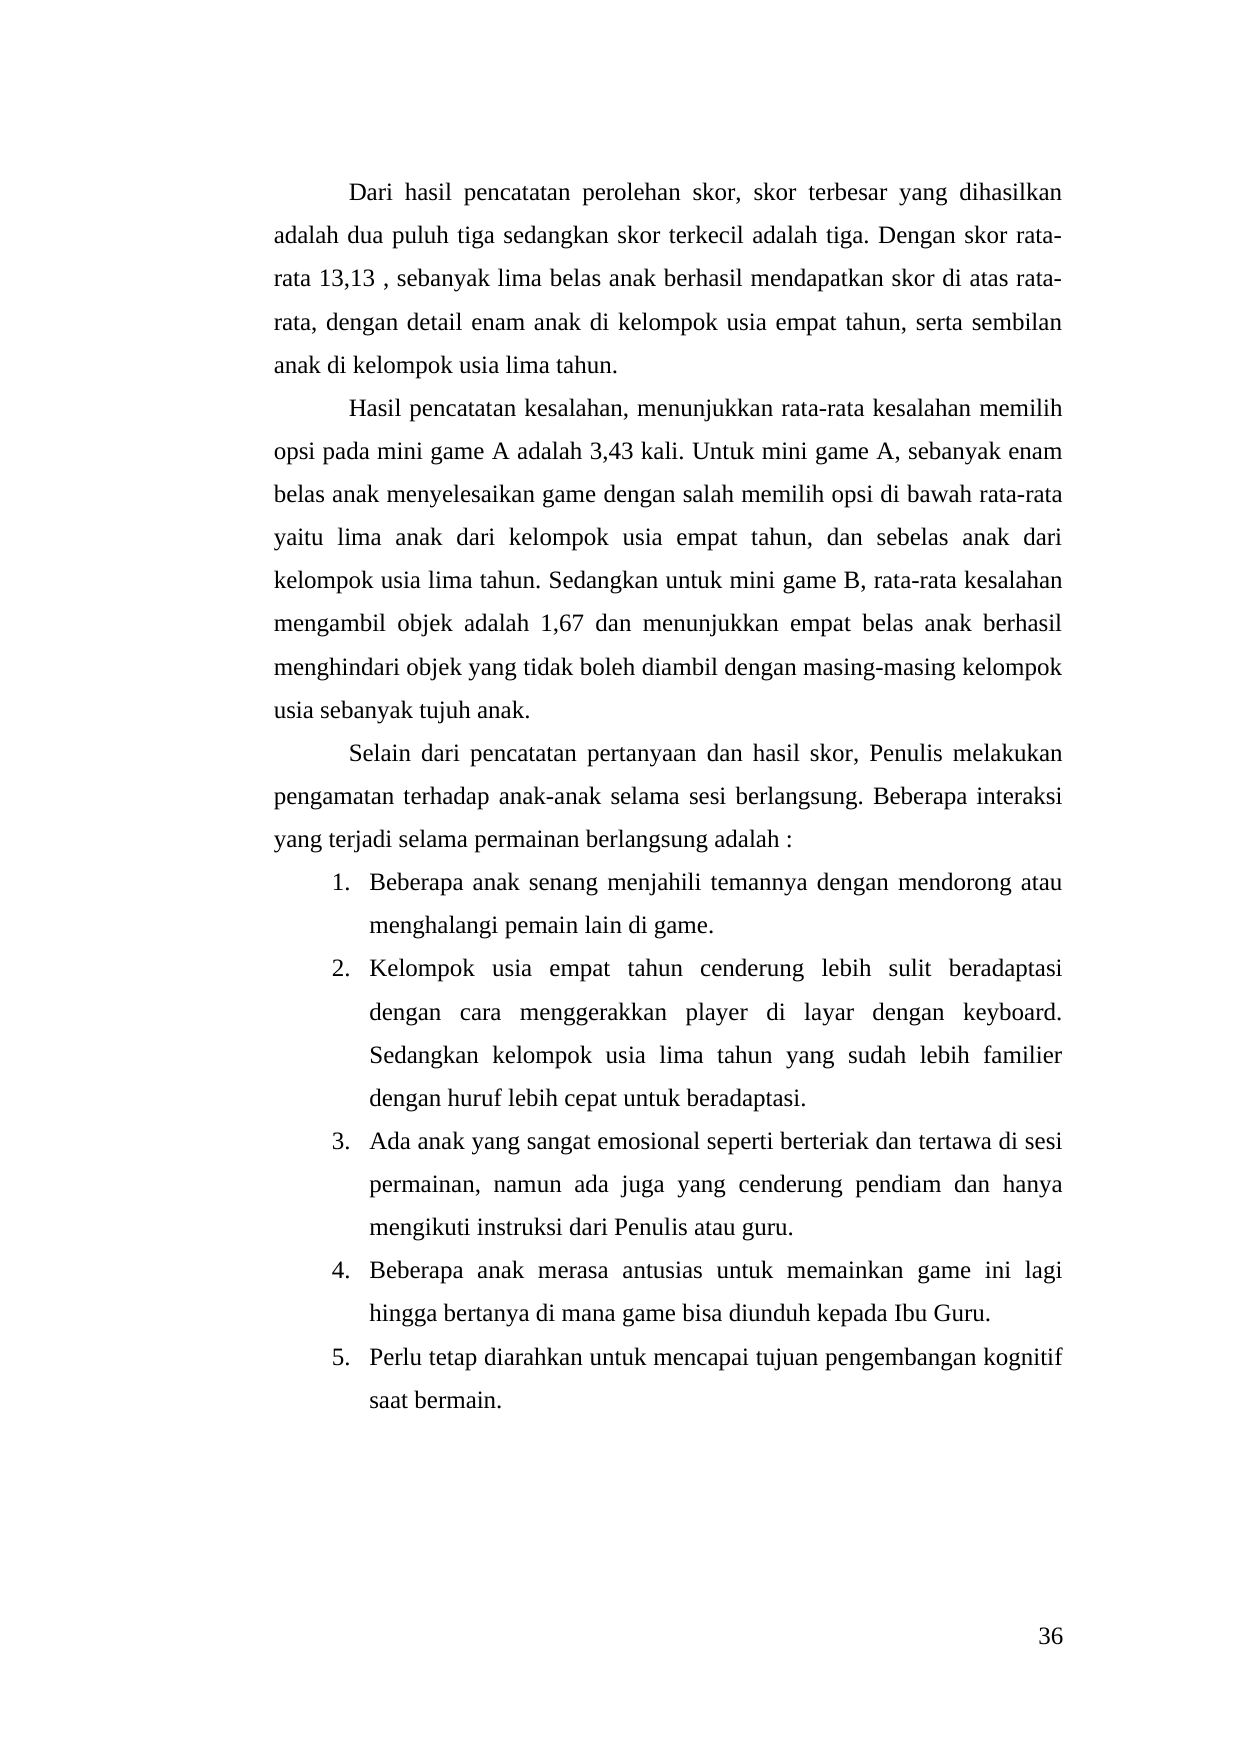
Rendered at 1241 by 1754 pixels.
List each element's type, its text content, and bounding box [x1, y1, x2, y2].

list Ada anak yang sangat emosional seperti berteriak dan tertawa di sesi permainan, namun ada juga yang cenderung pendiam dan hanya mengikuti instruksi dari Penulis atau guru. [332, 1126, 1063, 1241]
text Dari hasil pencatatan perolehan skor, skor terbesar yang dihasilkan adalah dua puluh tiga sedangkan skor terkecil adalah tiga. Dengan skor rata-rata 13,13 , sebanyak lima belas anak berhasil mendapatkan skor di atas rata-rata, dengan detail enam anak di kelompok usia empat tahun, serta sembilan anak di kelompok usia lima tahun. [273, 177, 1063, 378]
list Beberapa anak senang menjahili temannya dengan mendorong atau menghalangi pemain lain di game. [332, 867, 1063, 939]
text Selain dari pencatatan pertanyaan dan hasil skor, Penulis melakukan pengamatan terhadap anak-anak selama sesi berlangsung. Beberapa interaksi yang terjadi selama permainan berlangsung adalah : [273, 738, 1063, 853]
list Perlu tetap diarahkan untuk mencapai tujuan pengembangan kognitif saat bermain. [332, 1342, 1063, 1413]
list Kelompok usia empat tahun cenderung lebih sulit beradaptasi dengan cara menggerakkan player di layar dengan keyboard. Sedangkan kelompok usia lima tahun yang sudah lebih familier dengan huruf lebih cepat untuk beradaptasi. [332, 953, 1063, 1112]
text Hasil pencatatan kesalahan, menunjukkan rata-rata kesalahan memilih opsi pada mini game A adalah 3,43 kali. Untuk mini game A, sebanyak enam belas anak menyelesaikan game dengan salah memilih opsi di bawah rata-rata yaitu lima anak dari kelompok usia empat tahun, dan sebelas anak dari kelompok usia lima tahun. Sedangkan untuk mini game B, rata-rata kesalahan mengambil objek adalah 1,67 dan menunjukkan empat belas anak berhasil menghindari objek yang tidak boleh diambil dengan masing-masing kelompok usia sebanyak tujuh anak. [273, 393, 1063, 723]
list Beberapa anak merasa antusias untuk memainkan game ini lagi hingga bertanya di mana game bisa diunduh kepada Ibu Guru. [332, 1255, 1063, 1327]
